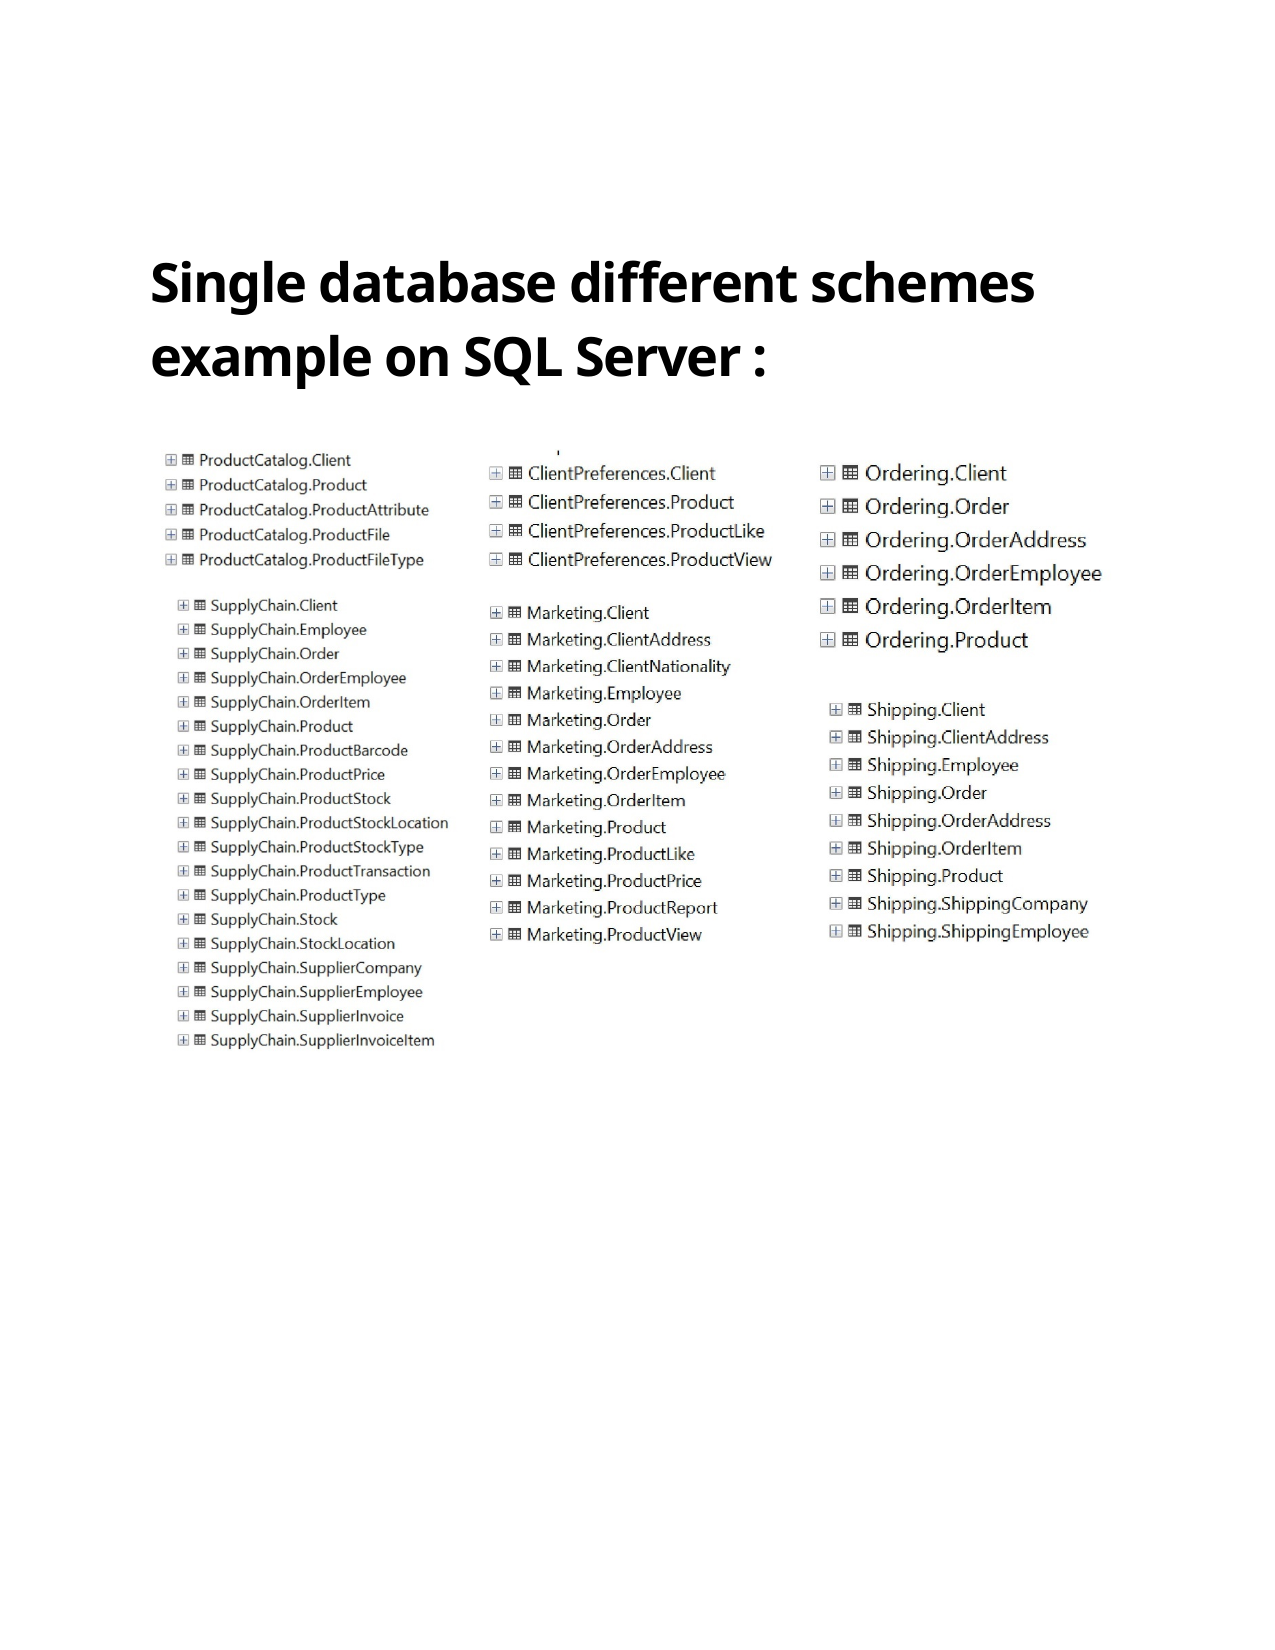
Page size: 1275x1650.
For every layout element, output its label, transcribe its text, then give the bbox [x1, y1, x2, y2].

picture [150, 438, 1125, 1065]
text Single database different schemes example on SQL Server : [150, 244, 1125, 392]
